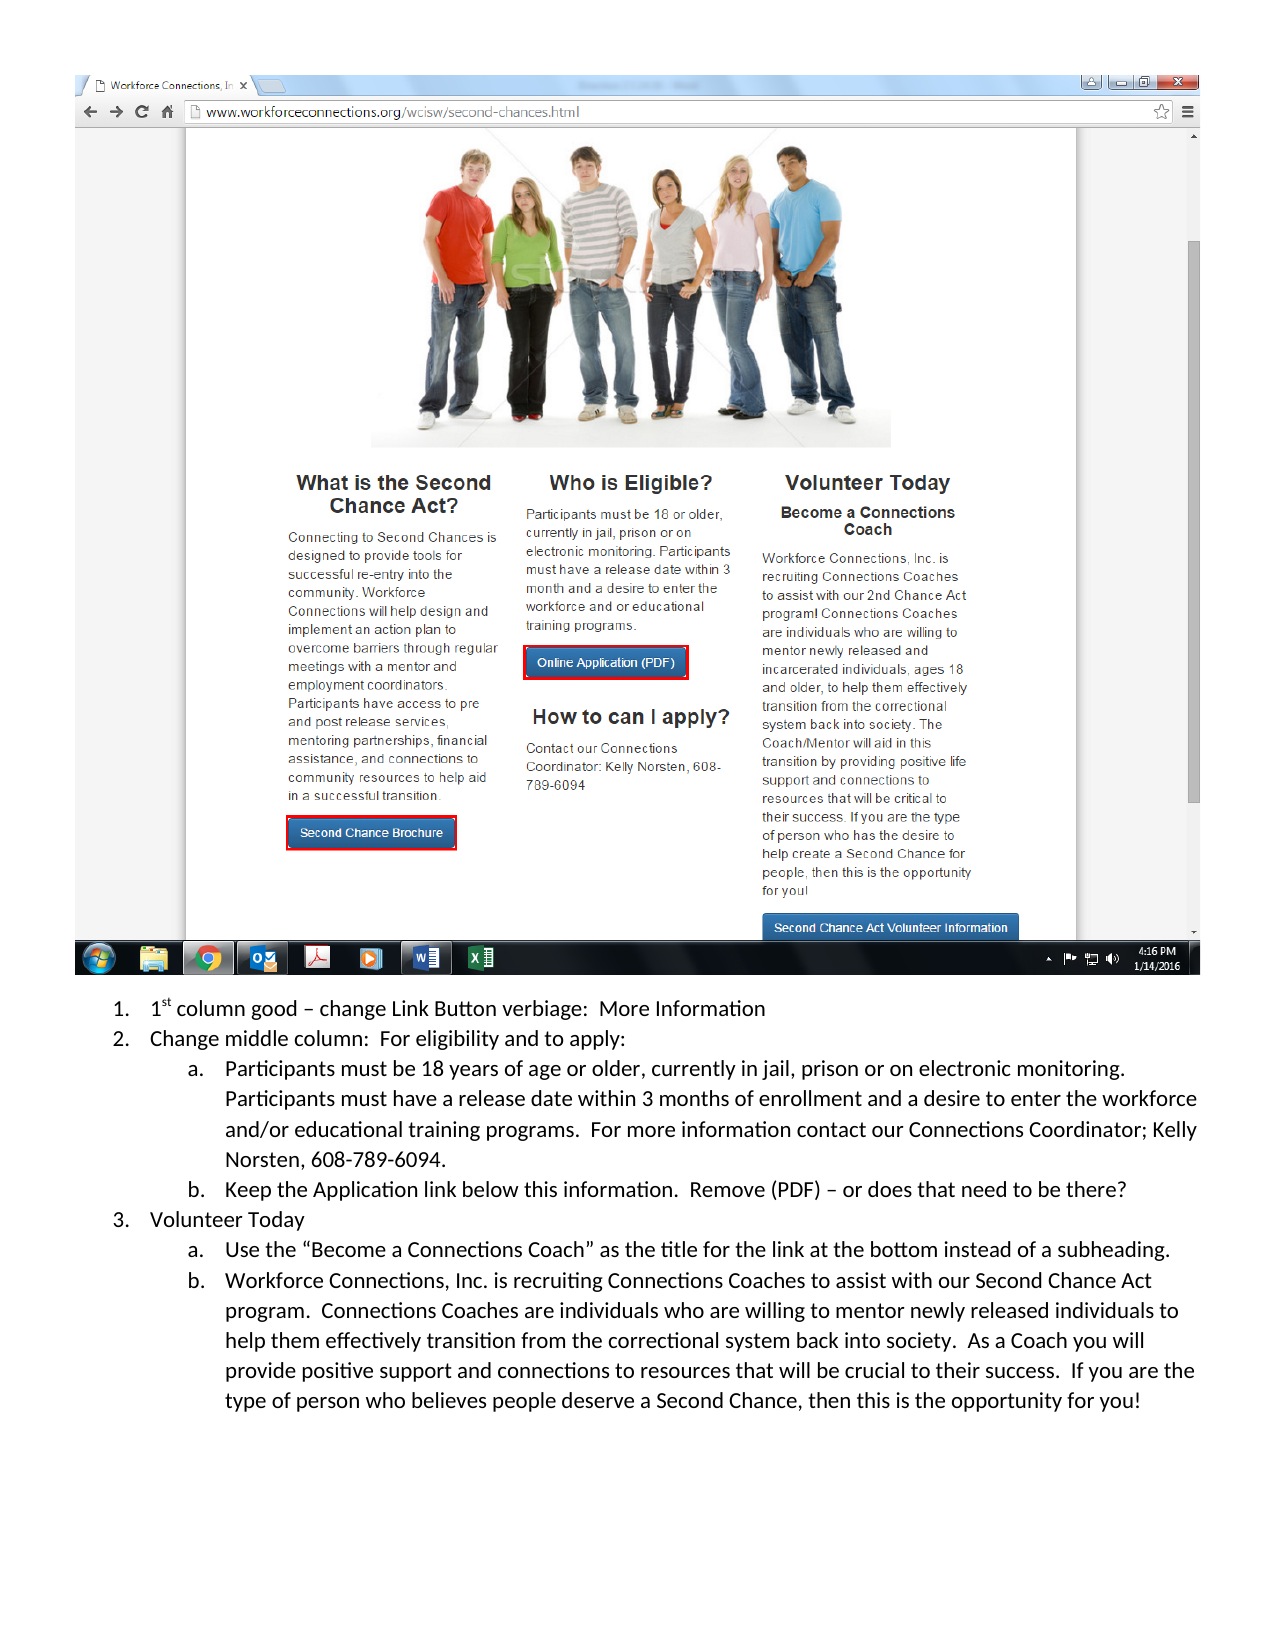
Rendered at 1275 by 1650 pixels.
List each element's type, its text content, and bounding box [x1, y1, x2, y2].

list 1st column good – change Link Button verbiage: More Information [112, 994, 1200, 1022]
list Volunteer Today [112, 1205, 1200, 1233]
list Workforce Connections, Inc. is recruiting Connections Coaches to assist with our Second Chance Act program. Connections Coaches are individuals who are willing to mentor newly released individuals to help them effectively transition from the correctional system back into society. As a Coach you will provide positive support and connections to resources that will be crucial to their success. If you are the type of person who believes people deserve a Second Chance, then this is the opportunity for you! [187, 1266, 1200, 1414]
picture [75, 75, 1200, 975]
list Keep the Application link below this information. Remove (PDF) – or does that need to be there? [187, 1175, 1200, 1203]
list Change middle column: For eligibility and to apply: [112, 1024, 1200, 1052]
list Use the “Become a Connections Coach” as the title for the link at the bottom instead of a subheading. [187, 1236, 1200, 1263]
list Participants must be 18 years of age or older, currently in jail, prison or on electronic monitoring. Participants must have a release date within 3 months of enrollment and a desire to enter the workforce and/or educational training programs. For more information contact our Connections Coordinator; Kelly Norsten, 608-789-6094. [187, 1054, 1200, 1173]
